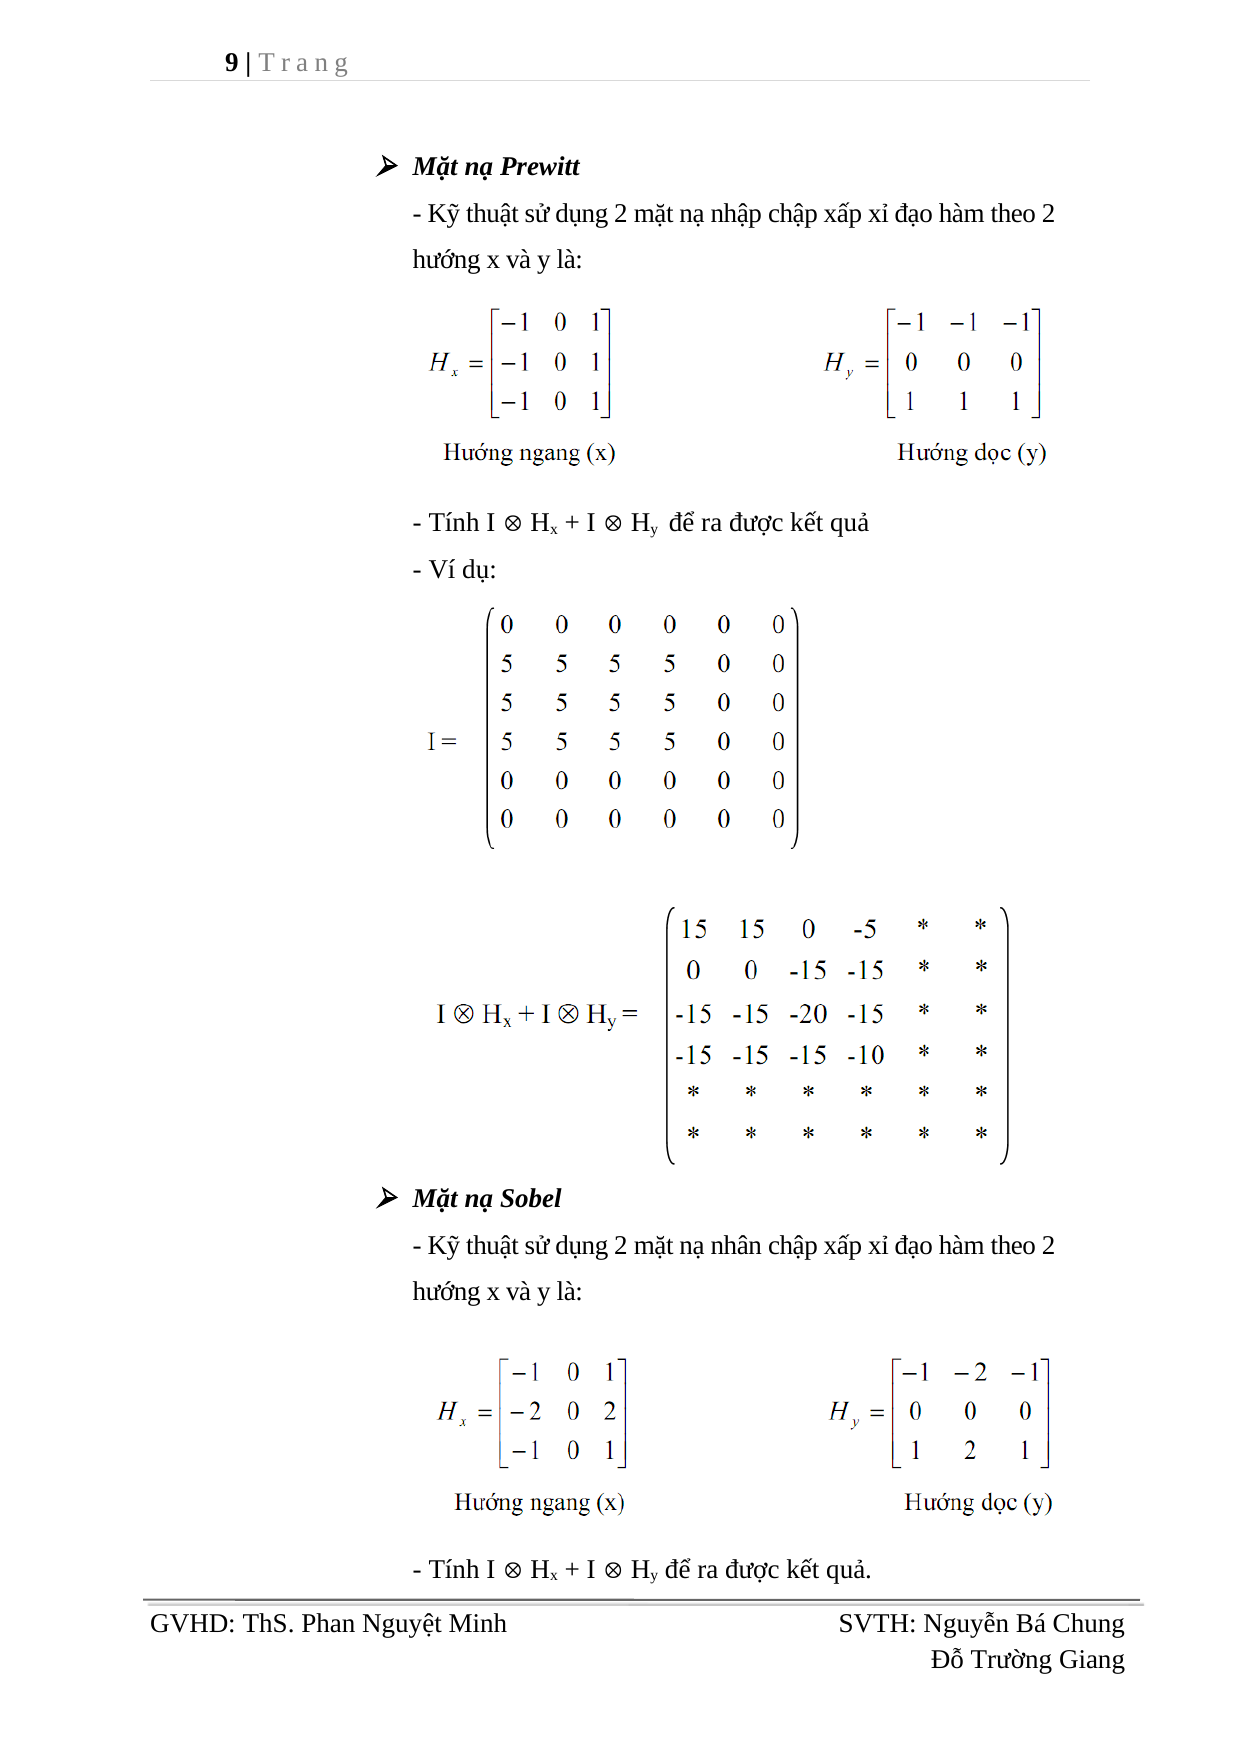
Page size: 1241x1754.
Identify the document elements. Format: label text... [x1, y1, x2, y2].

picture [412, 290, 1075, 491]
list - Tính I Hx + I Hy để ra được kết quả [412, 507, 1090, 538]
list - Ví dụ: [412, 553, 1090, 584]
list - Kỹ thuật sử dụng 2 mặt nạ nhân chập xấp xỉ đạo hàm theo 2 hướng x và y là: [412, 1229, 1090, 1307]
list Mặt nạ Sobel [375, 1182, 1090, 1213]
list - Tính I Hx + I Hy để ra được kết quả. [412, 1553, 1090, 1584]
picture [412, 1322, 1075, 1538]
picture [412, 871, 1049, 1167]
list Mặt nạ Prewitt [375, 150, 1090, 181]
list - Kỹ thuật sử dụng 2 mặt nạ nhập chập xấp xỉ đạo hàm theo 2 hướng x và y là: [412, 197, 1090, 275]
picture [412, 600, 823, 857]
